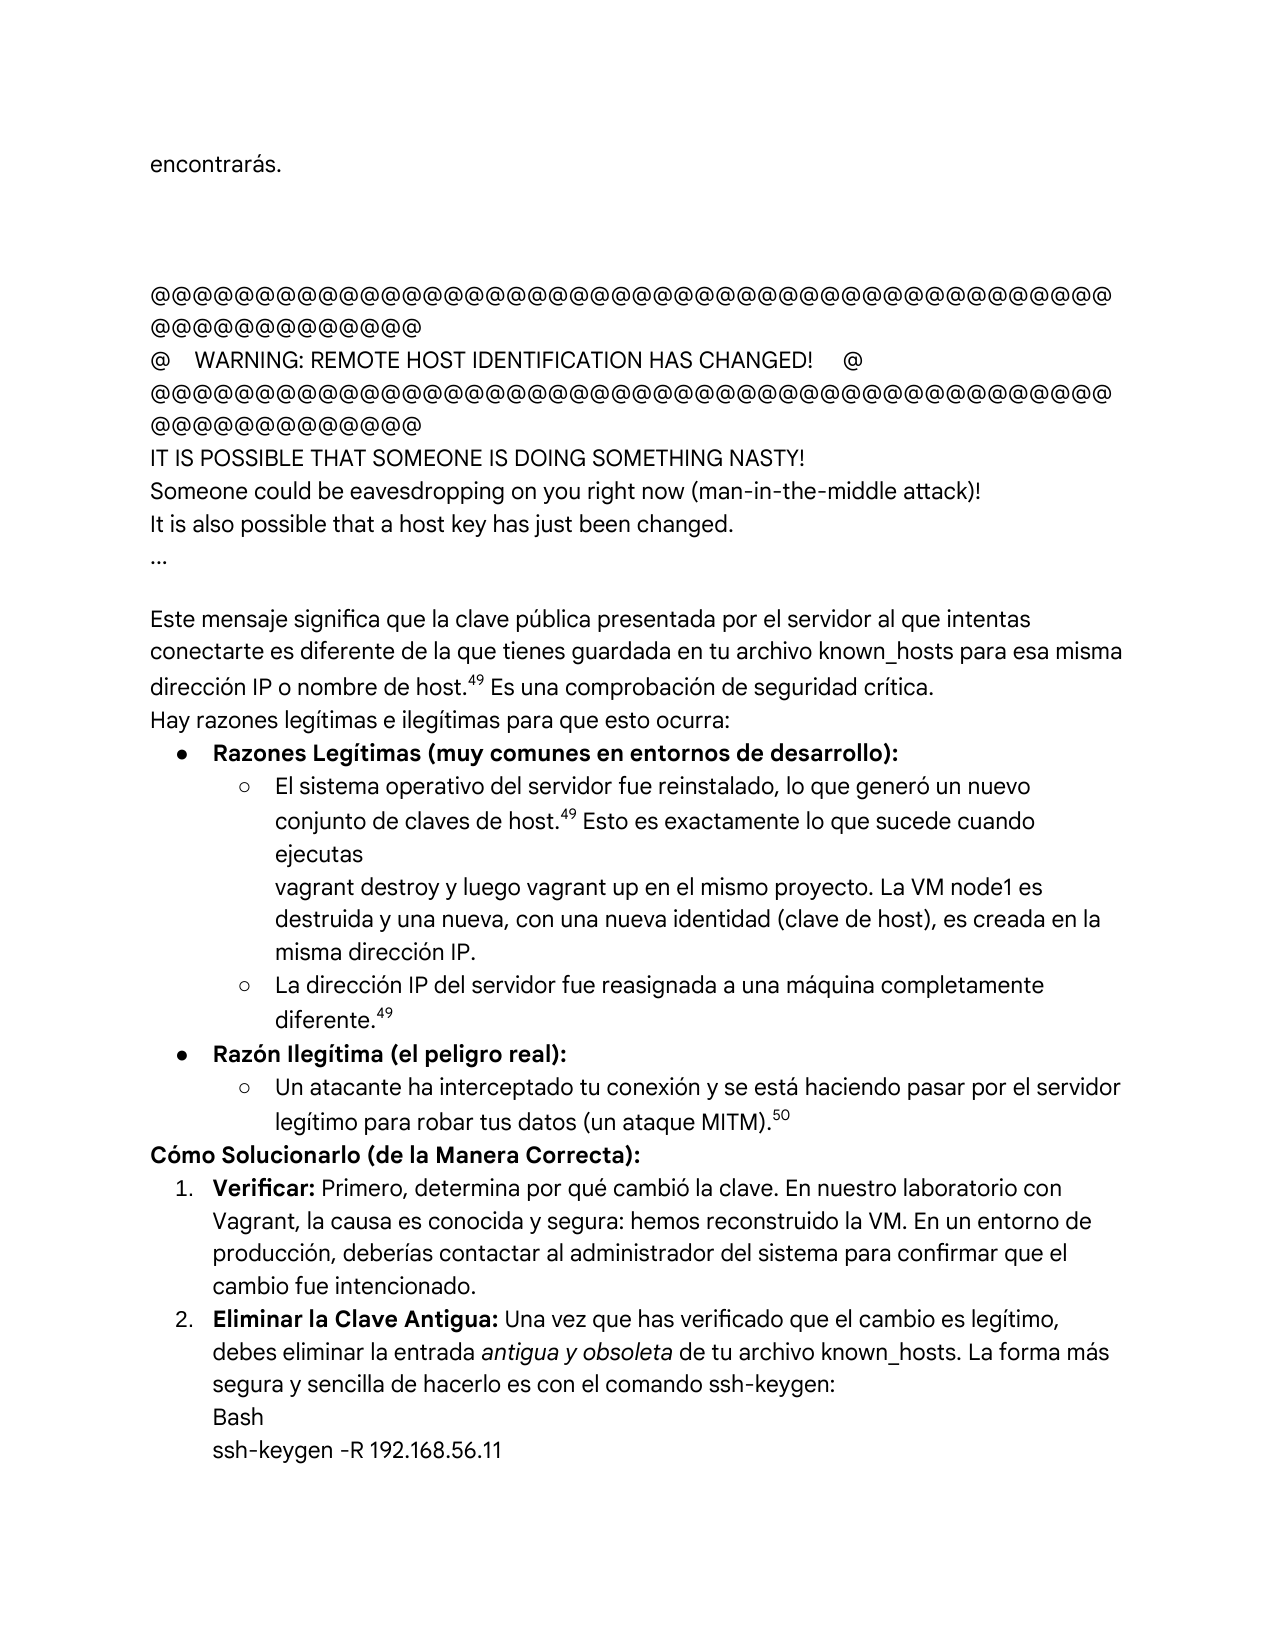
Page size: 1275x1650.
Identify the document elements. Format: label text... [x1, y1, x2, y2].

list Razones Legítimas (muy comunes en entornos de desarrollo): [175, 739, 1125, 768]
list Verificar: Primero, determina por qué cambió la clave. En nuestro laboratorio con Vagrant, la causa es conocida y segura: hemos reconstruido la VM. En un entorno de producción, deberías contactar al administrador del sistema para confirmar que el cambio fue intencionado. [175, 1174, 1125, 1301]
list Un atacante ha interceptado tu conexión y se está haciendo pasar por el servidor legítimo para robar tus datos (un ataque MITM).50 [237, 1073, 1125, 1137]
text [150, 150, 1125, 179]
text Cómo Solucionarlo (de la Manera Correcta): [150, 1142, 1125, 1170]
text Hay razones legítimas e ilegítimas para que esto ocurra: [150, 706, 1125, 735]
text Este mensaje significa que la clave pública presentada por el servidor al que intentas conectarte es diferente de la que tienes guardada en tu archivo known_hosts para esa misma dirección IP o nombre de host.49 Es una comprobación de seguridad crítica. [150, 605, 1125, 702]
list Razón Ilegítima (el peligro real): [175, 1040, 1125, 1069]
list La dirección IP del servidor fue reasignada a una máquina completamente diferente.49 [237, 971, 1125, 1036]
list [175, 1305, 1125, 1495]
text @@@@@@@@@@@@@@@@@@@@@@@@@@@@@@@@@@@@@@@@@@@@@@@@@@@@@@@@@@@ @ WARNING: REMOTE HOST IDENTIFICATION HAS CHANGED! @ @@@@@@@@@@@@@@@@@@@@@@@@@@@@@@@@@@@@@@@@@@@@@@@@@@@@@@@@@@@ IT IS POSSIBLE THAT SOMEONE IS DOING SOMETHING NASTY! Someone could be eavesdropping on you right now (man-in-the-middle attack)! It is also possible that a host key has just been changed. ... [150, 281, 1125, 601]
list El sistema operativo del servidor fue reinstalado, lo que generó un nuevo conjunto de claves de host.49 Esto es exactamente lo que sucede cuando ejecutas vagrant destroy y luego vagrant up en el mismo proyecto. La VM node1 es destruida y una nueva, con una nueva identidad (clave de host), es creada en la misma dirección IP. [237, 772, 1125, 967]
